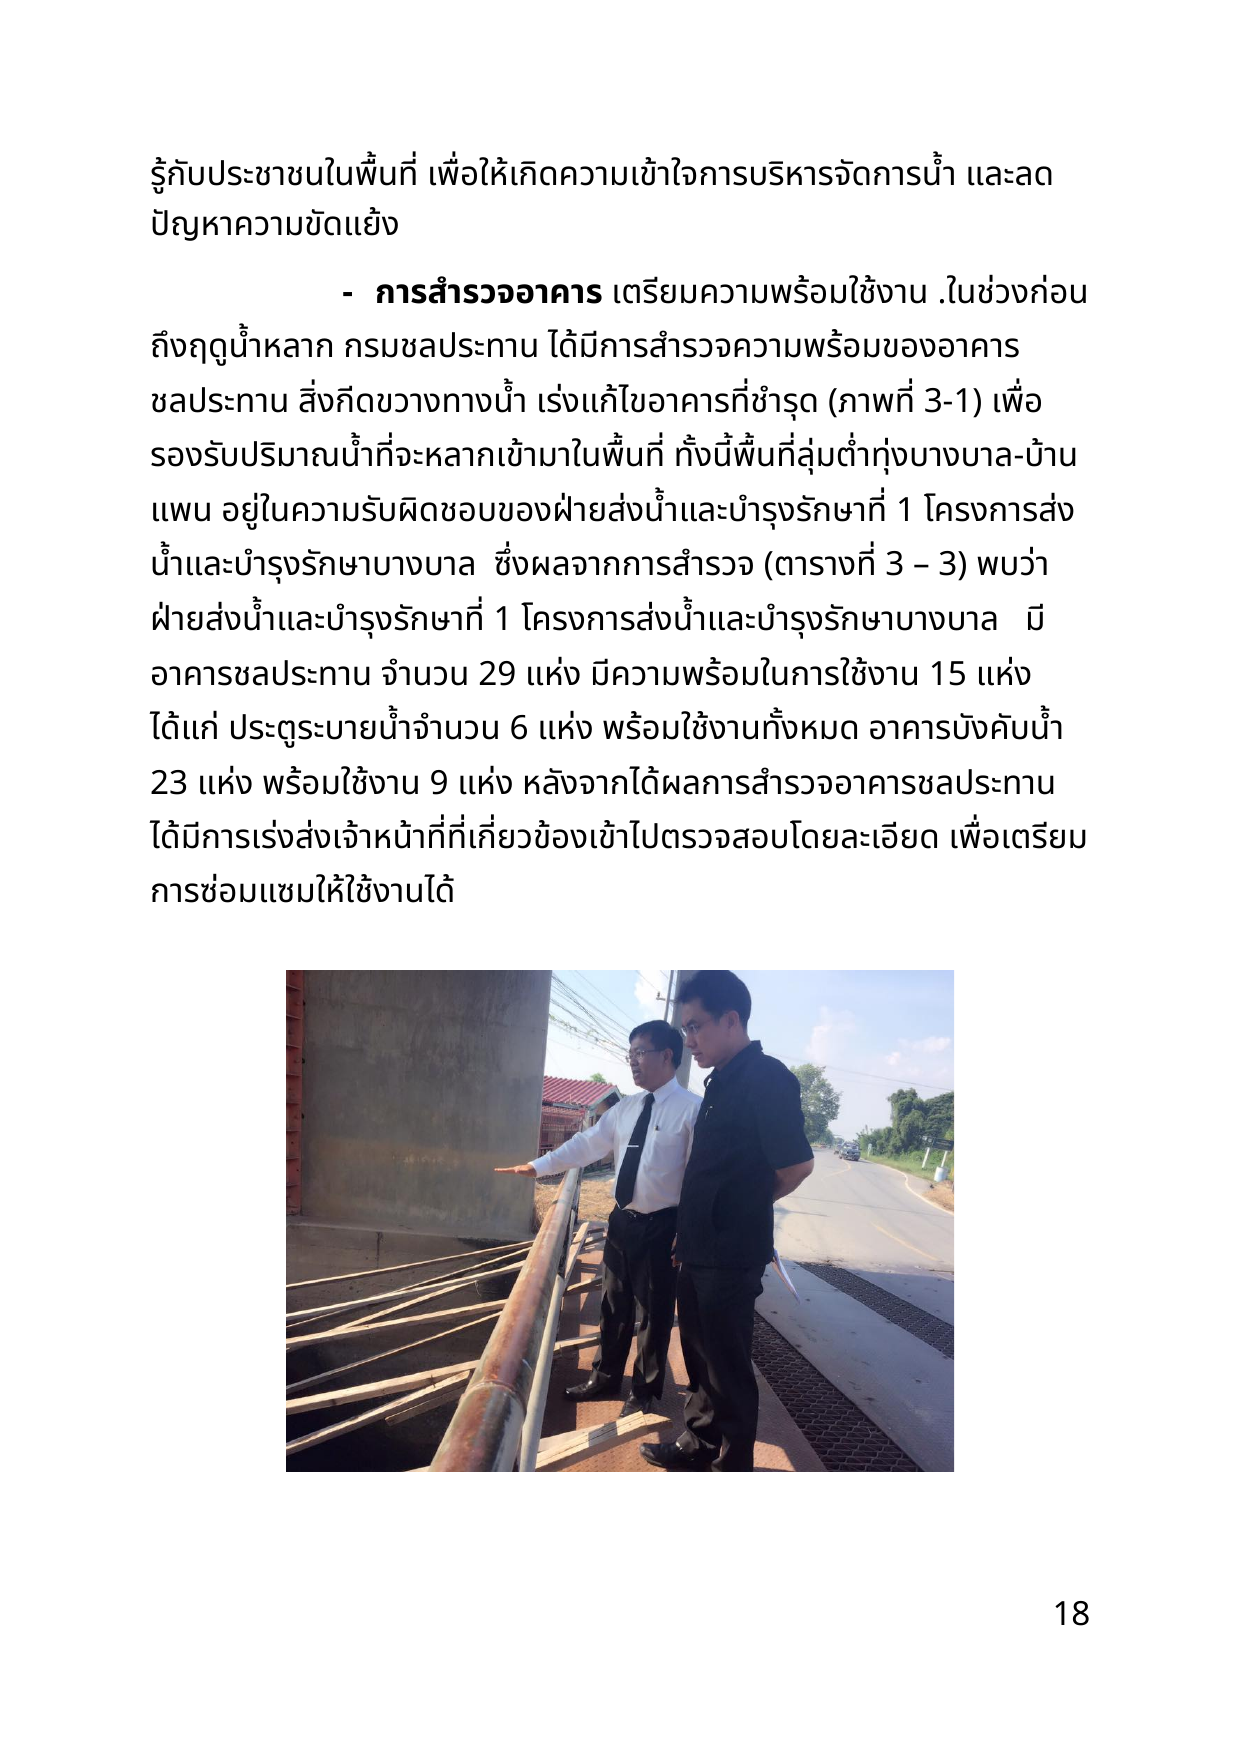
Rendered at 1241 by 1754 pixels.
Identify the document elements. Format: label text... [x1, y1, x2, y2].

list การสำรวจอาคาร เตรียมความพร้อมใช้งาน .ในช่วงก่อนถึงฤดูน้ำหลาก กรมชลประทาน ได้มีการสำรวจความพร้อมของอาคารชลประทาน สิ่งกีดขวางทางน้ำ เร่งแก้ไขอาคารที่ชำรุด (ภาพที่ 3-1) เพื่อรองรับปริมาณน้ำที่จะหลากเข้ามาในพื้นที่ ทั้งนี้พื้นที่ลุ่มต่ำทุ่งบางบาล-บ้านแพน อยู่ในความรับผิดชอบของฝ่ายส่งน้ำและบำรุงรักษาที่ 1 โครงการส่งน้ำและบำรุงรักษาบางบาล ซึ่งผลจากการสำรวจ (ตารางที่ 3 – 3) พบว่าฝ่ายส่งน้ำและบำรุงรักษาที่ 1 โครงการส่งน้ำและบำรุงรักษาบางบาล มีอาคารชลประทาน จำนวน 29 แห่ง มีความพร้อมในการใช้งาน 15 แห่ง ได้แก่ ประตูระบายน้ำจำนวน 6 แห่ง พร้อมใช้งานทั้งหมด อาคารบังคับน้ำ 23 แห่ง พร้อมใช้งาน 9 แห่ง หลังจากได้ผลการสำรวจอาคารชลประทาน ได้มีการเร่งส่งเจ้าหน้าที่ที่เกี่ยวข้องเข้าไปตรวจสอบโดยละเอียด เพื่อเตรียมการซ่อมแซมให้ใช้งานได้ [150, 267, 1090, 918]
picture [286, 970, 955, 1472]
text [150, 150, 1090, 251]
